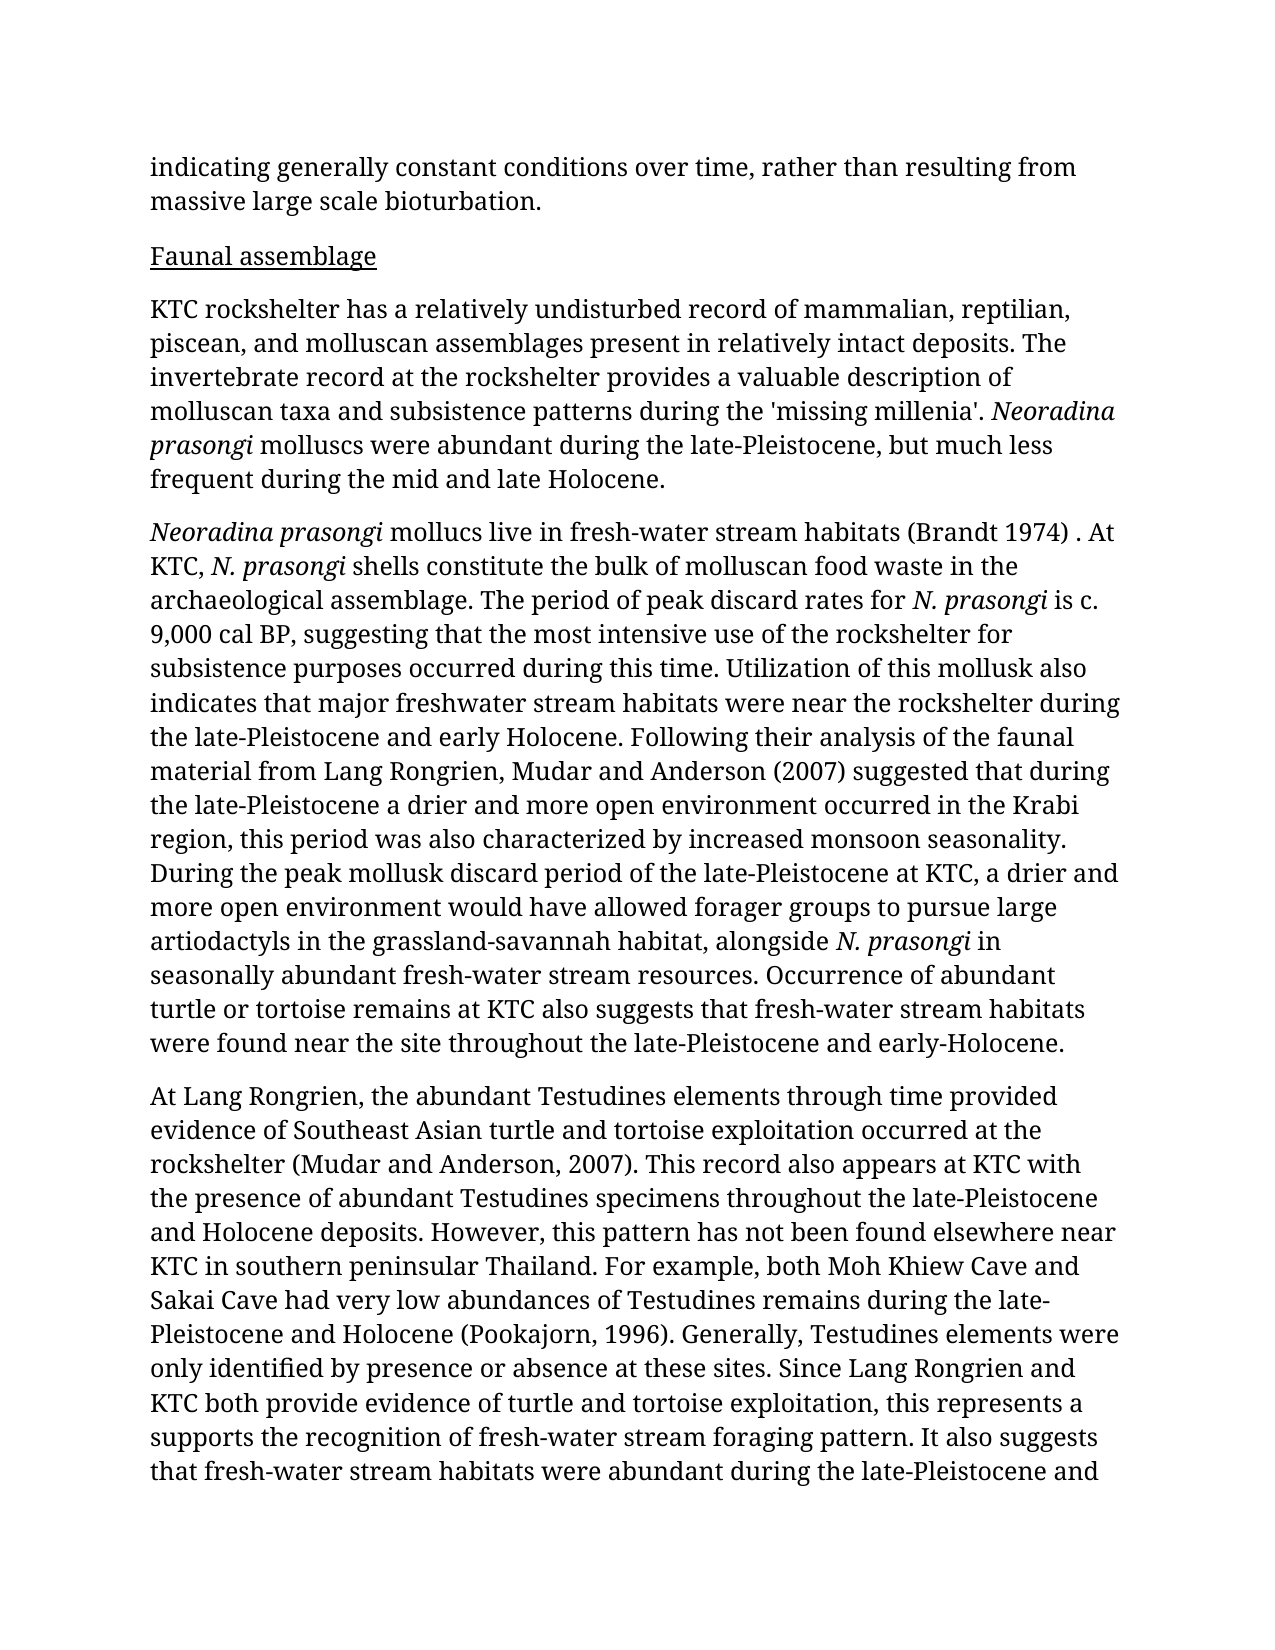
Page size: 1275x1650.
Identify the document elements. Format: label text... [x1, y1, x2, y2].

subtitle Faunal assemblage [150, 239, 1125, 273]
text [150, 1079, 1125, 1487]
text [150, 150, 1125, 218]
text Neoradina prasongi mollucs live in fresh-water stream habitats (Brandt 1974) . At KTC, N. prasongi shells constitute the bulk of molluscan food waste in the archaeological assemblage. The period of peak discard rates for N. prasongi is c. 9,000 cal BP, suggesting that the most intensive use of the rockshelter for subsistence purposes occurred during this time. Utilization of this mollusk also indicates that major freshwater stream habitats were near the rockshelter during the late-Pleistocene and early Holocene. Following their analysis of the faunal material from Lang Rongrien, Mudar and Anderson (2007) suggested that during the late-Pleistocene a drier and more open environment occurred in the Krabi region, this period was also characterized by increased monsoon seasonality. During the peak mollusk discard period of the late-Pleistocene at KTC, a drier and more open environment would have allowed forager groups to pursue large artiodactyls in the grassland-savannah habitat, alongside N. prasongi in seasonally abundant fresh-water stream resources. Occurrence of abundant turtle or tortoise remains at KTC also suggests that fresh-water stream habitats were found near the site throughout the late-Pleistocene and early-Holocene. [150, 515, 1125, 1060]
text KTC rockshelter has a relatively undisturbed record of mammalian, reptilian, piscean, and molluscan assemblages present in relatively intact deposits. The invertebrate record at the rockshelter provides a valuable description of molluscan taxa and subsistence patterns during the 'missing millenia'. Neoradina prasongi molluscs were abundant during the late-Pleistocene, but much less frequent during the mid and late Holocene. [150, 292, 1125, 496]
